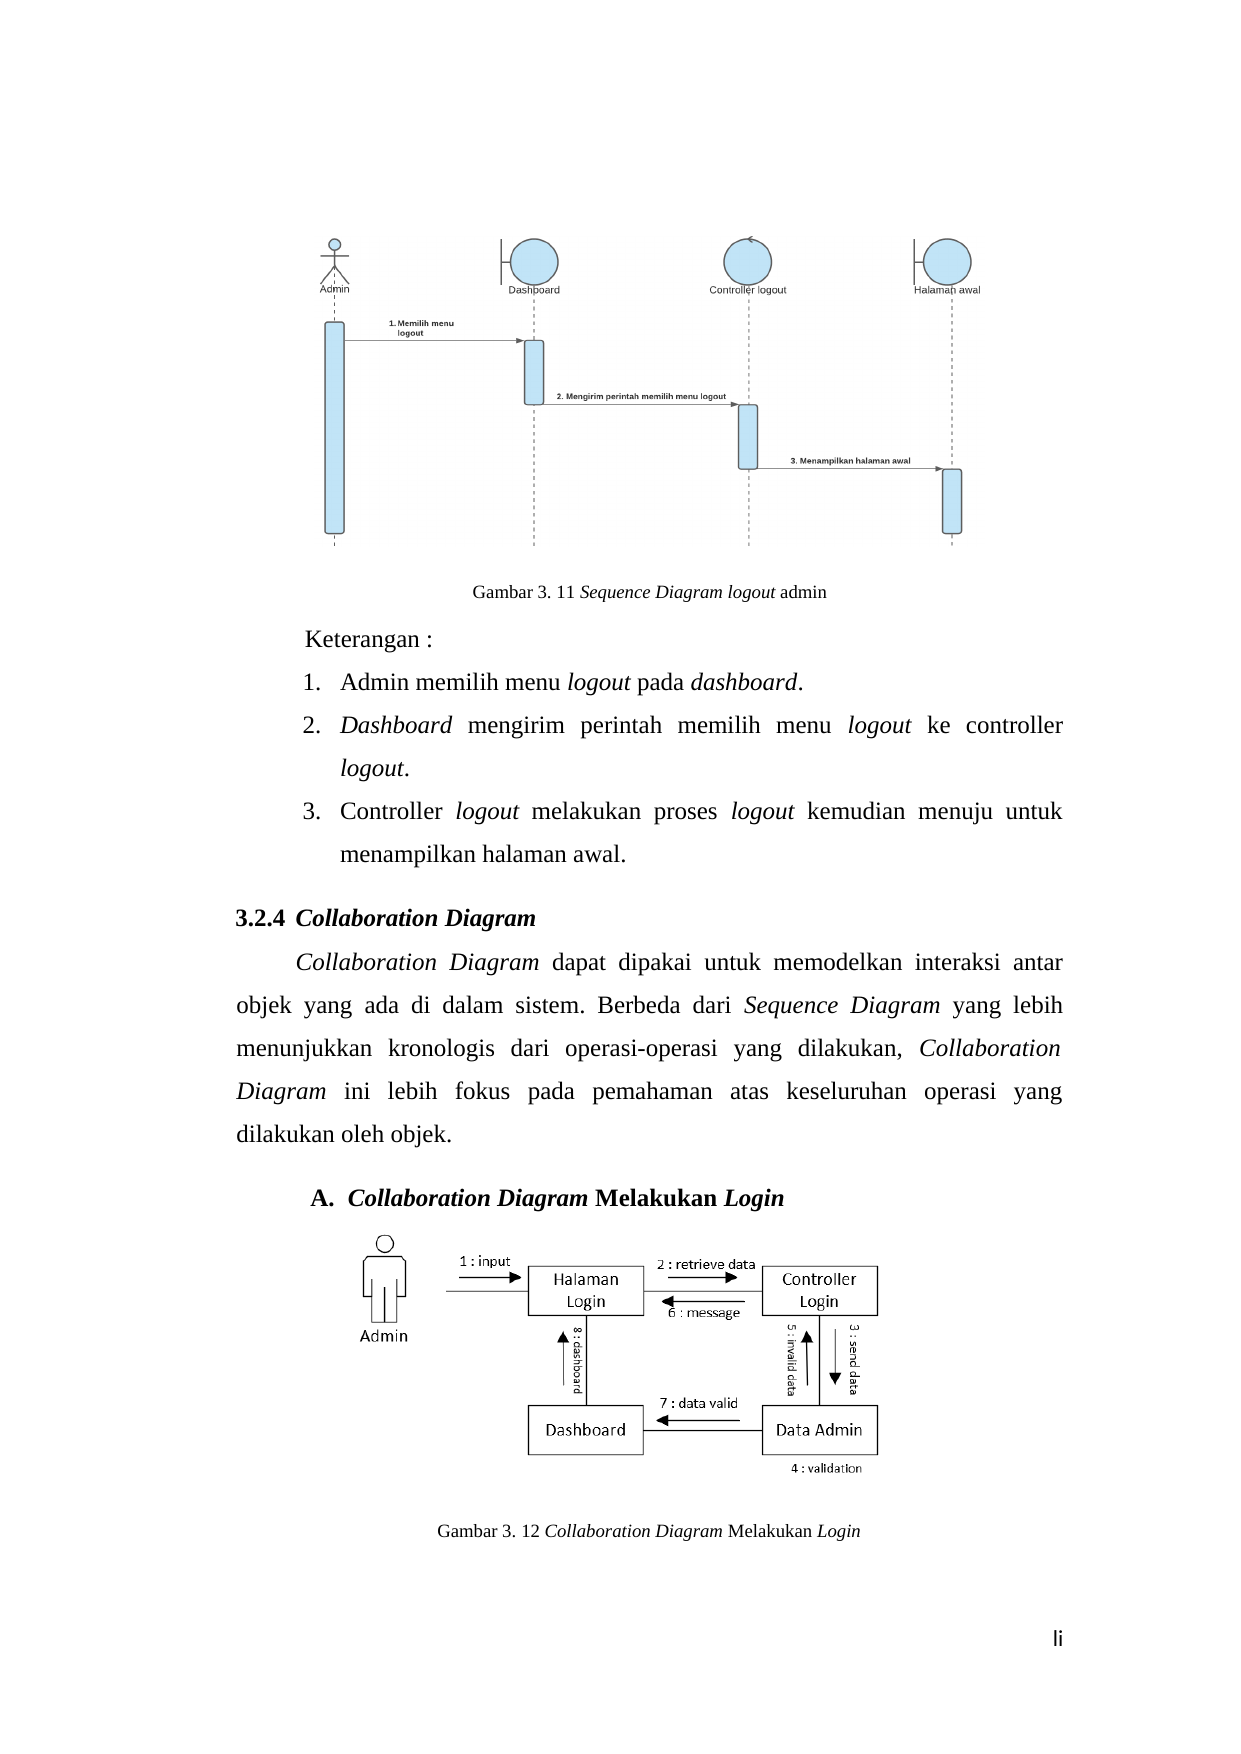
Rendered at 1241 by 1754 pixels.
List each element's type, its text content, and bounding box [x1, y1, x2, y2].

text Gambar 3. 11 Sequence Diagram logout admin [236, 581, 1063, 603]
text Collaboration Diagram dapat dipakai untuk memodelkan interaksi antar objek yang ada di dalam sistem. Berbeda dari Sequence Diagram yang lebih menunjukkan kronologis dari operasi-operasi yang dilakukan, Collaboration Diagram ini lebih fokus pada pemahaman atas keseluruhan operasi yang dilakukan oleh objek. [236, 947, 1063, 1148]
list Collaboration Diagram Melakukan Login [310, 1183, 1063, 1212]
list Admin memilih menu logout pada dashboard. [302, 667, 1063, 696]
picture [347, 1226, 894, 1486]
list Dashboard mengirim perintah memilih menu logout ke controller logout. [302, 710, 1063, 782]
list Keterangan : [266, 624, 1063, 653]
list Controller logout melakukan proses logout kemudian menuju untuk menampilkan halaman awal. [302, 796, 1063, 868]
subtitle Collaboration Diagram [235, 903, 1063, 932]
picture [314, 236, 985, 547]
text Gambar 3. 12 Collaboration Diagram Melakukan Login [236, 1520, 1063, 1542]
